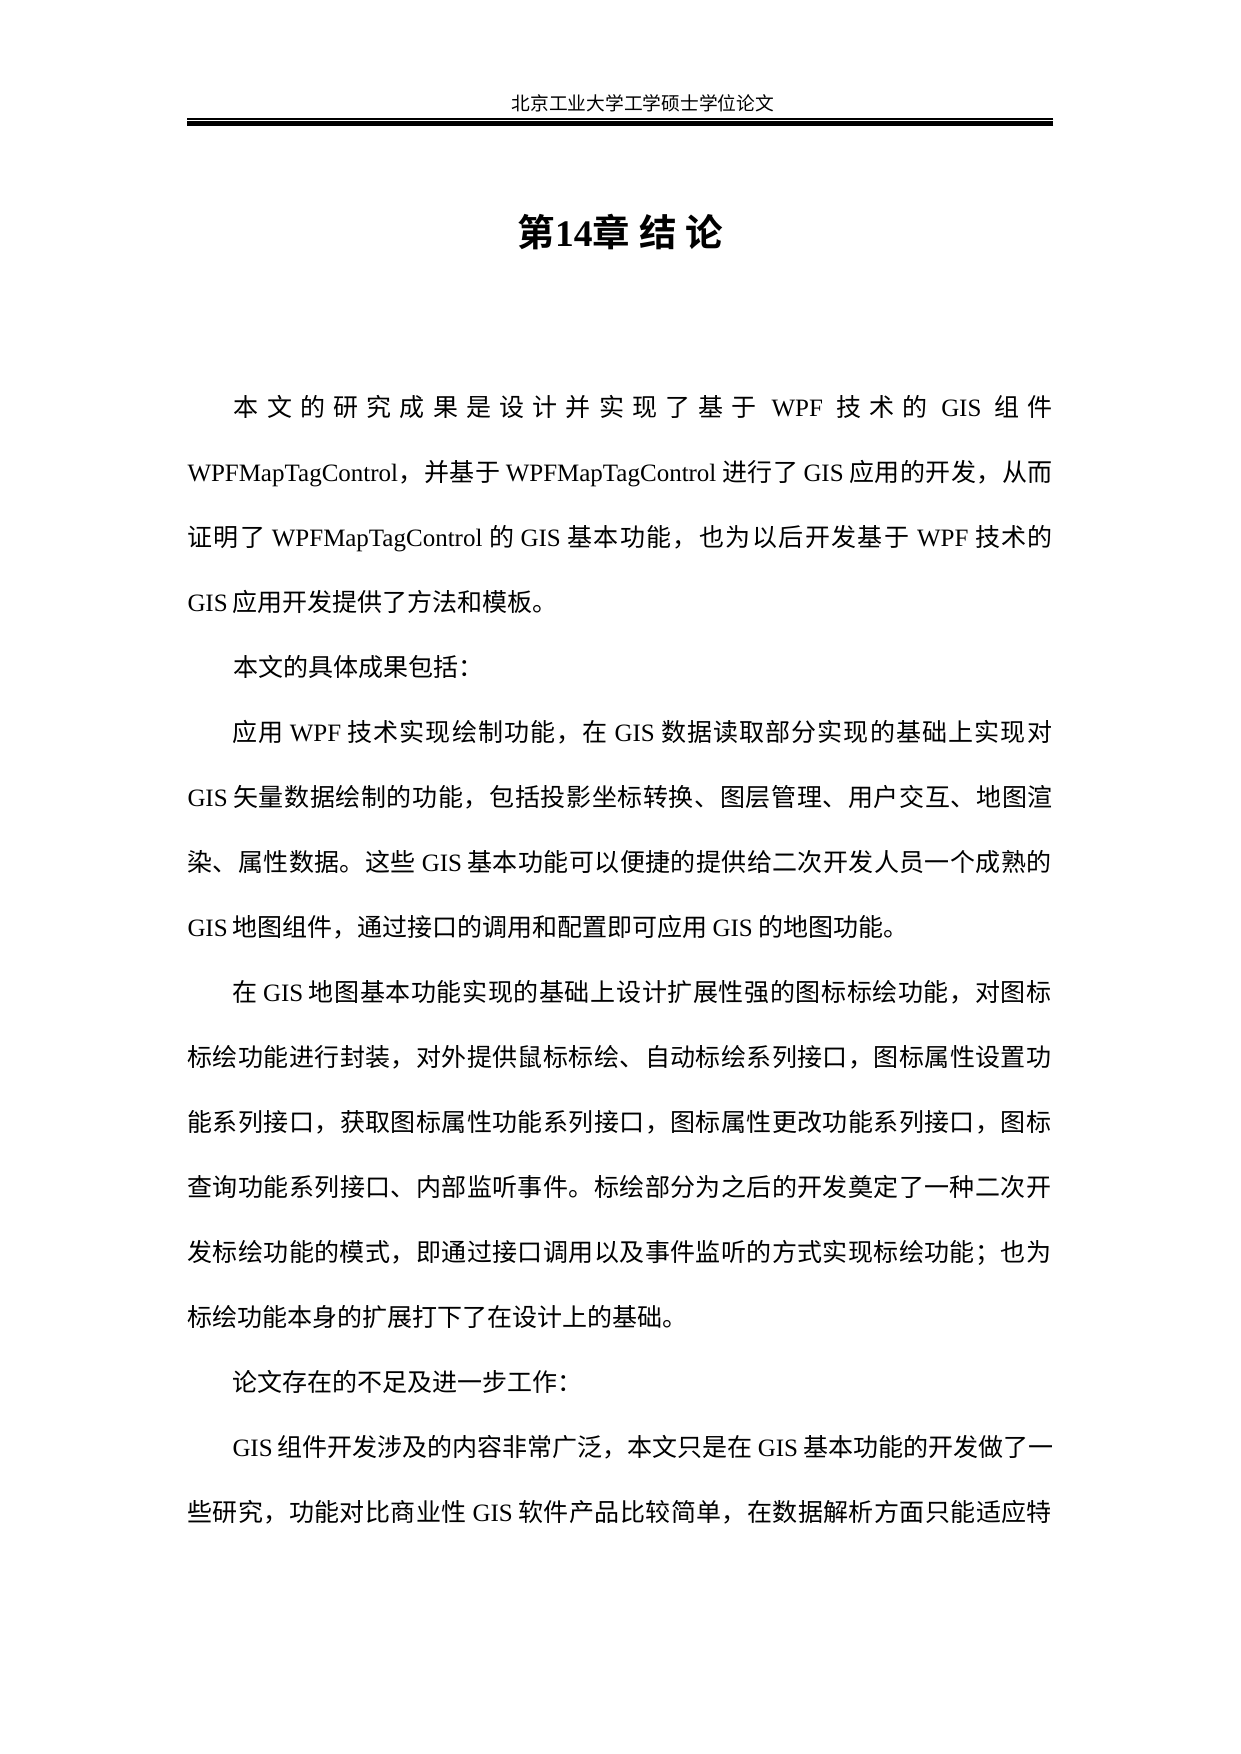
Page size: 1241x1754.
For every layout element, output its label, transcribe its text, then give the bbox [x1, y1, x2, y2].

text 在GIS地图基本功能实现的基础上设计扩展性强的图标标绘功能，对图标标绘功能进行封装，对外提供鼠标标绘、自动标绘系列接口，图标属性设置功能系列接口，获取图标属性功能系列接口，图标属性更改功能系列接口，图标查询功能系列接口、内部监听事件。标绘部分为之后的开发奠定了一种二次开发标绘功能的模式，即通过接口调用以及事件监听的方式实现标绘功能；也为标绘功能本身的扩展打下了在设计上的基础。 [187, 958, 1053, 1348]
text 本文的具体成果包括： [187, 633, 1053, 698]
text 论文存在的不足及进一步工作： [187, 1348, 1053, 1413]
text 本文的研究成果是设计并实现了基于WPF技术的GIS组件WPFMapTagControl，并基于WPFMapTagControl进行了GIS应用的开发，从而证明了WPFMapTagControl的GIS基本功能，也为以后开发基于WPF技术的GIS应用开发提供了方法和模板。 [187, 373, 1053, 633]
subtitle 结 论 [187, 197, 1053, 262]
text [187, 1413, 1053, 1543]
text 应用WPF技术实现绘制功能，在GIS数据读取部分实现的基础上实现对GIS矢量数据绘制的功能，包括投影坐标转换、图层管理、用户交互、地图渲染、属性数据。这些GIS基本功能可以便捷的提供给二次开发人员一个成熟的GIS地图组件，通过接口的调用和配置即可应用GIS的地图功能。 [187, 698, 1053, 958]
